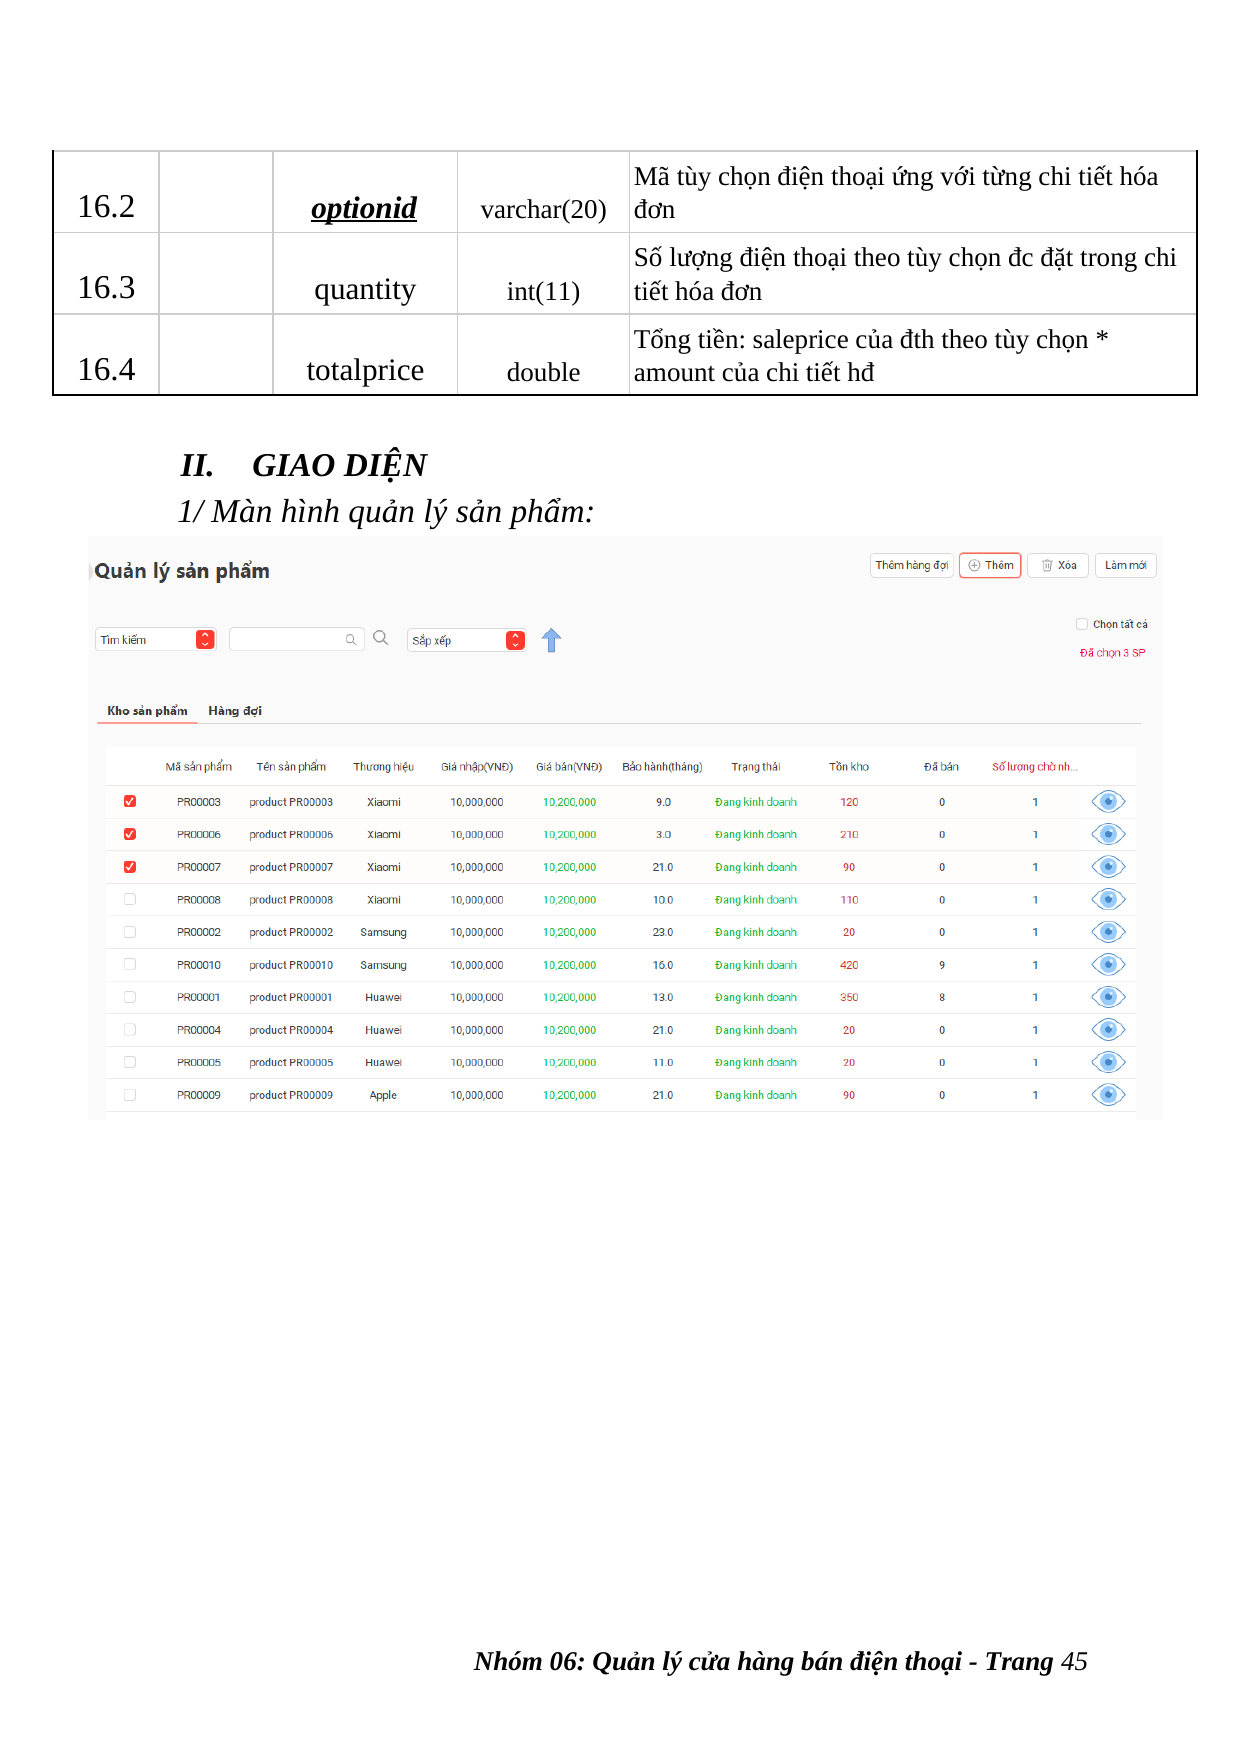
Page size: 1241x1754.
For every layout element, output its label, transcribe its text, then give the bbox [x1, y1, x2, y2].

table_cell Tổng tiền: saleprice của đth theo tùy chọn * amount của chi tiết hđ [630, 315, 1196, 394]
table_cell optionid [274, 152, 457, 231]
table_cell 16.3 [54, 233, 158, 313]
table_cell [160, 315, 272, 394]
table_cell int(11) [458, 233, 629, 313]
picture [88, 536, 1164, 1120]
table_cell totalprice [274, 315, 457, 394]
table_cell Mã tùy chọn điện thoại ứng với từng chi tiết hóa đơn [630, 152, 1196, 231]
table_cell [160, 152, 272, 231]
table_cell varchar(20) [458, 152, 629, 231]
subtitle GIAO DIỆN [214, 446, 1090, 484]
table_cell Số lượng điện thoại theo tùy chọn đc đặt trong chi tiết hóa đơn [630, 233, 1196, 313]
table_cell 16.2 [54, 152, 158, 231]
table_cell 16.4 [54, 315, 158, 394]
text 1/ Màn hình quản lý sản phẩm: [177, 491, 1090, 529]
table_cell [160, 233, 272, 313]
table_cell double [458, 315, 629, 394]
table_cell quantity [274, 233, 457, 313]
